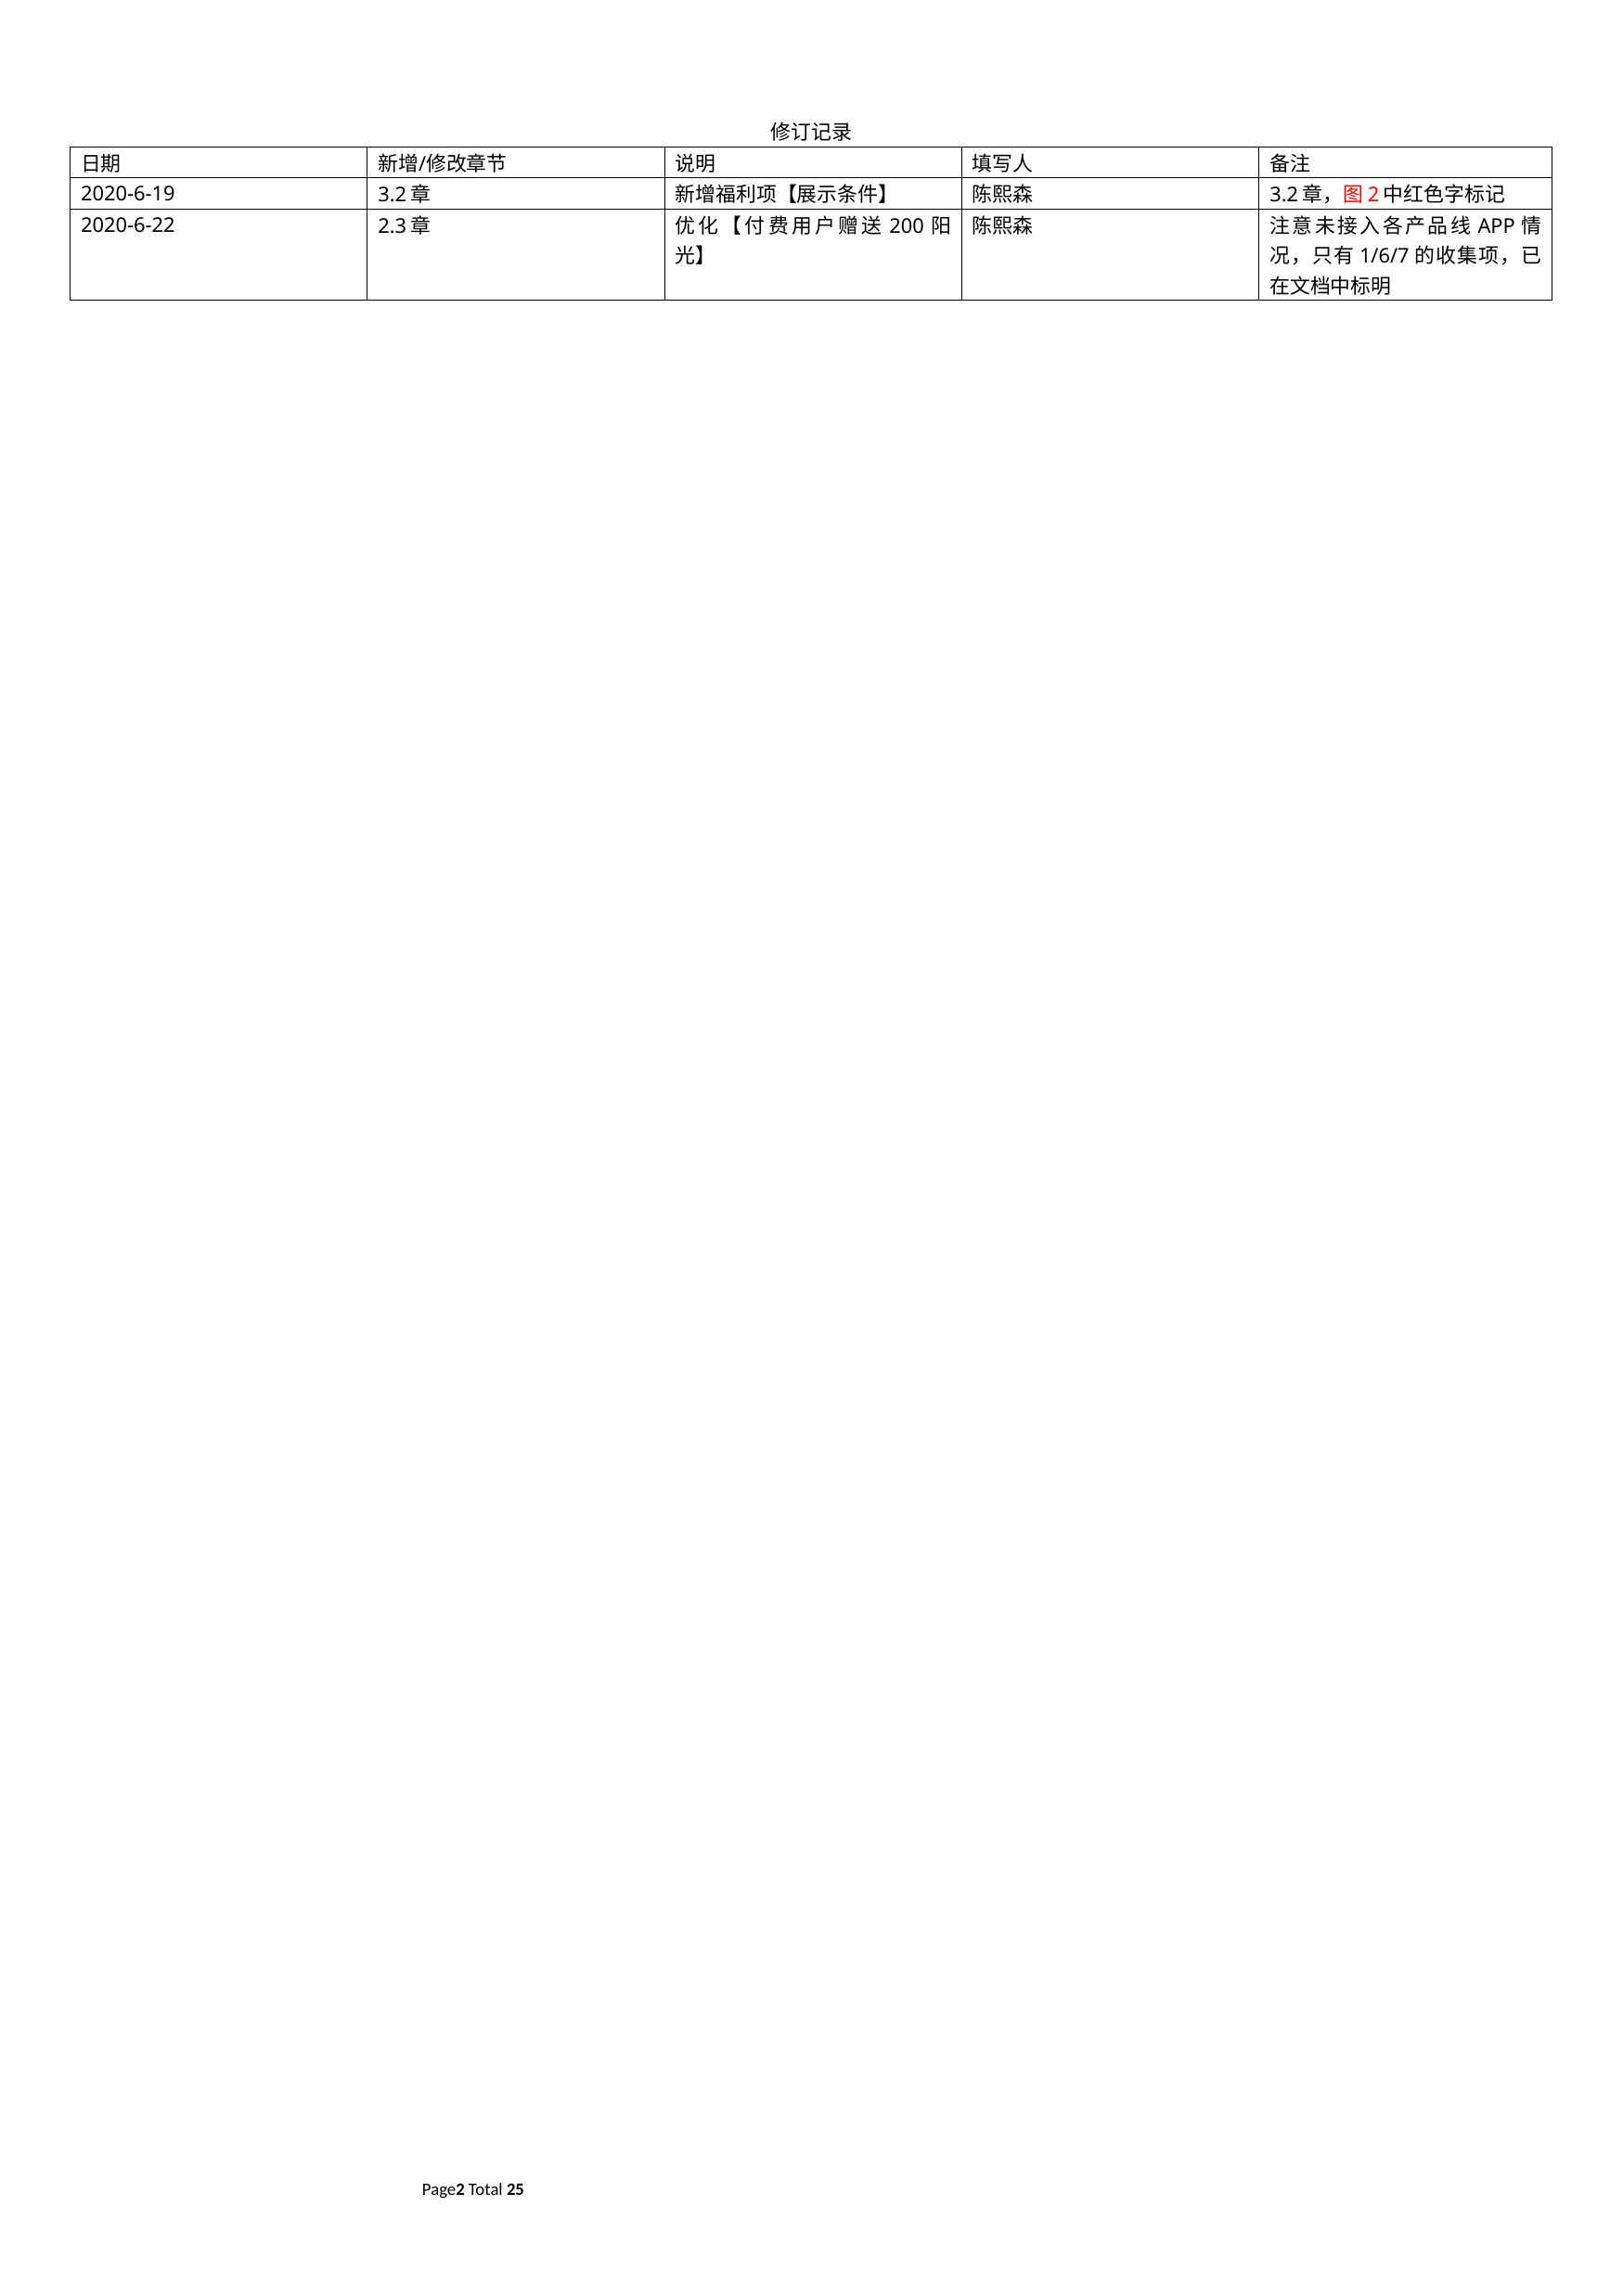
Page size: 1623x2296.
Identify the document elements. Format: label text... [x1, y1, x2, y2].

table_cell 优化【付费用户赠送200阳光】 [665, 210, 961, 300]
table_cell 陈熙森 [962, 178, 1258, 208]
text 修订记录 [70, 116, 1552, 146]
table_cell 新增福利项【展示条件】 [665, 178, 961, 208]
table_header 新增/修改章节 [367, 148, 664, 177]
table_cell 2020-6-22 [71, 210, 367, 300]
table_cell 2.3章 [367, 210, 664, 300]
table_cell 注意未接入各产品线APP情况，只有1/6/7的收集项，已在文档中标明 [1259, 210, 1552, 300]
table_cell 3.2章，图2中红色字标记 [1259, 178, 1552, 208]
table_header 日期 [71, 148, 367, 177]
table_cell 3.2章 [367, 178, 664, 208]
table_header 填写人 [962, 148, 1258, 177]
table_cell 2020-6-19 [71, 178, 367, 208]
table_header 说明 [665, 148, 961, 177]
table_cell 陈熙森 [962, 210, 1258, 300]
table_header 备注 [1259, 148, 1552, 177]
